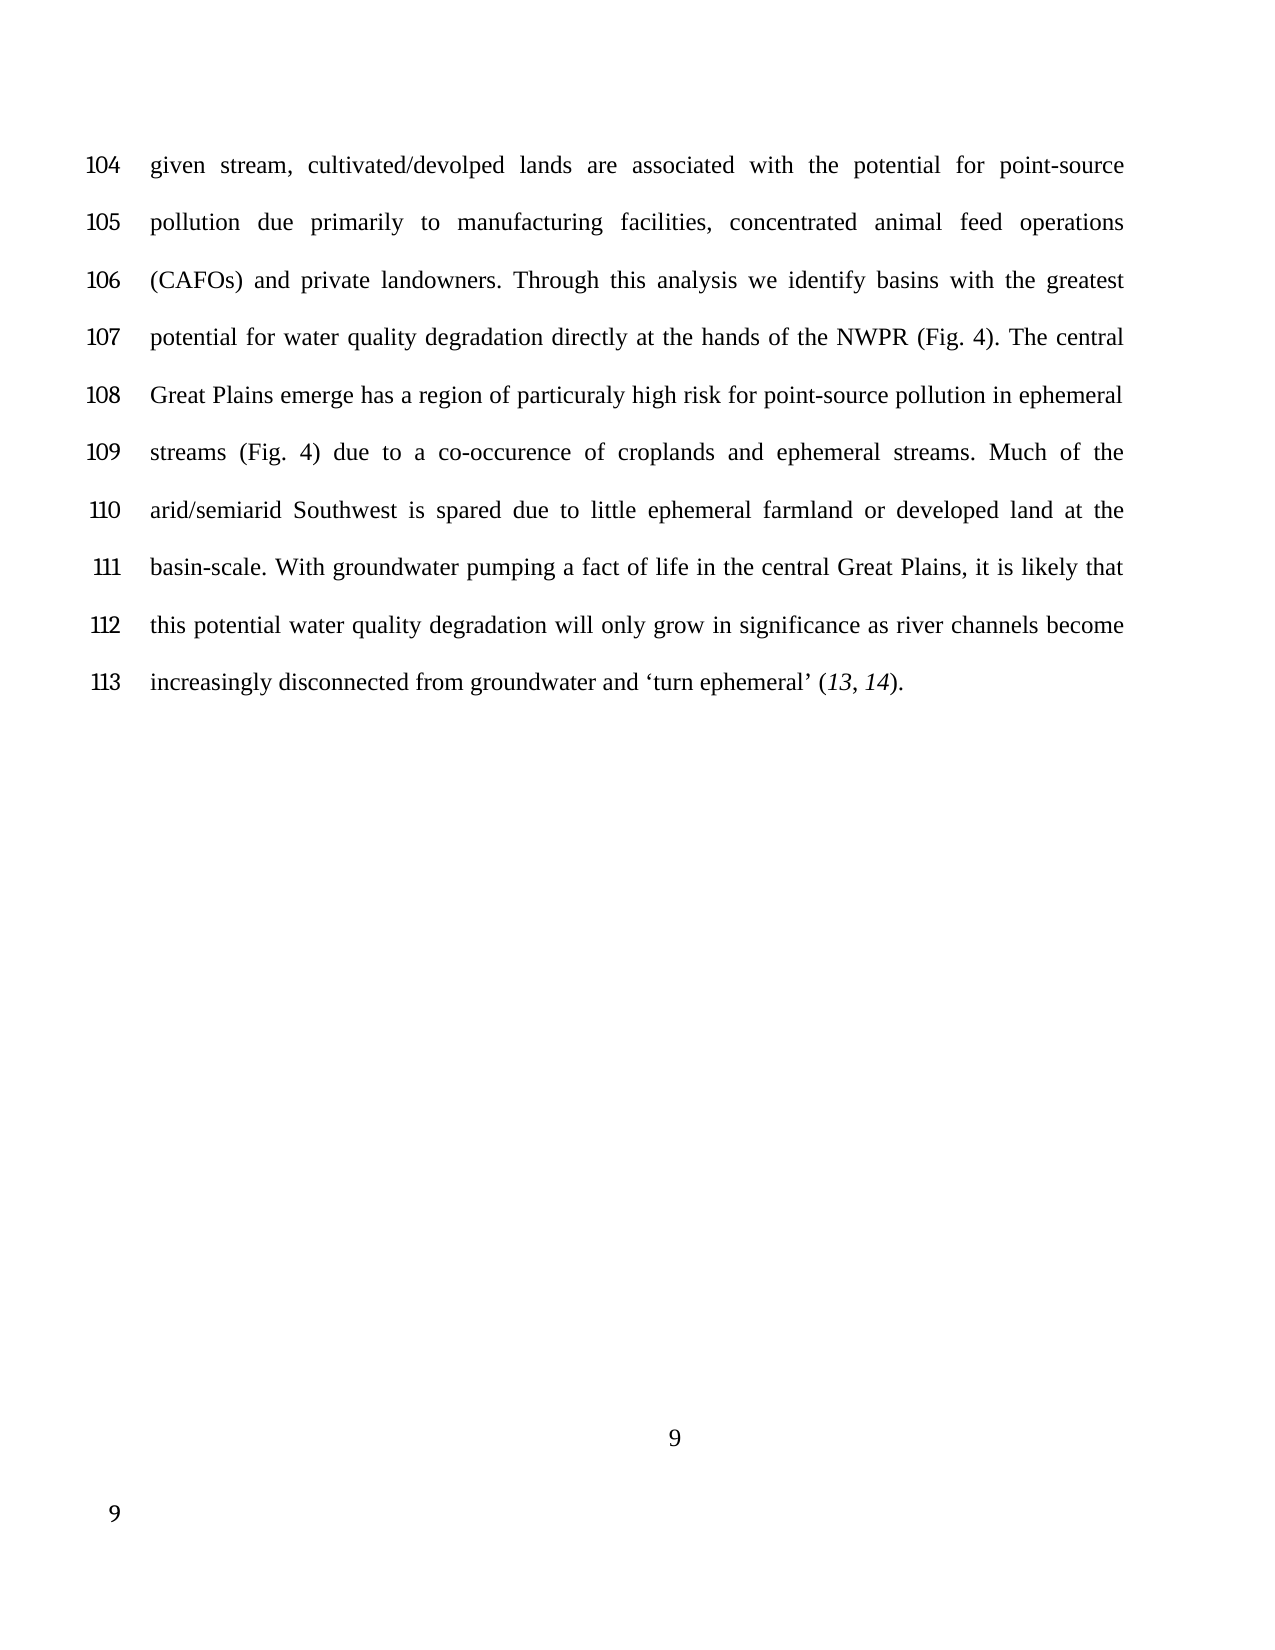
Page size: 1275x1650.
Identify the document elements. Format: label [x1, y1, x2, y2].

text [150, 150, 1125, 696]
